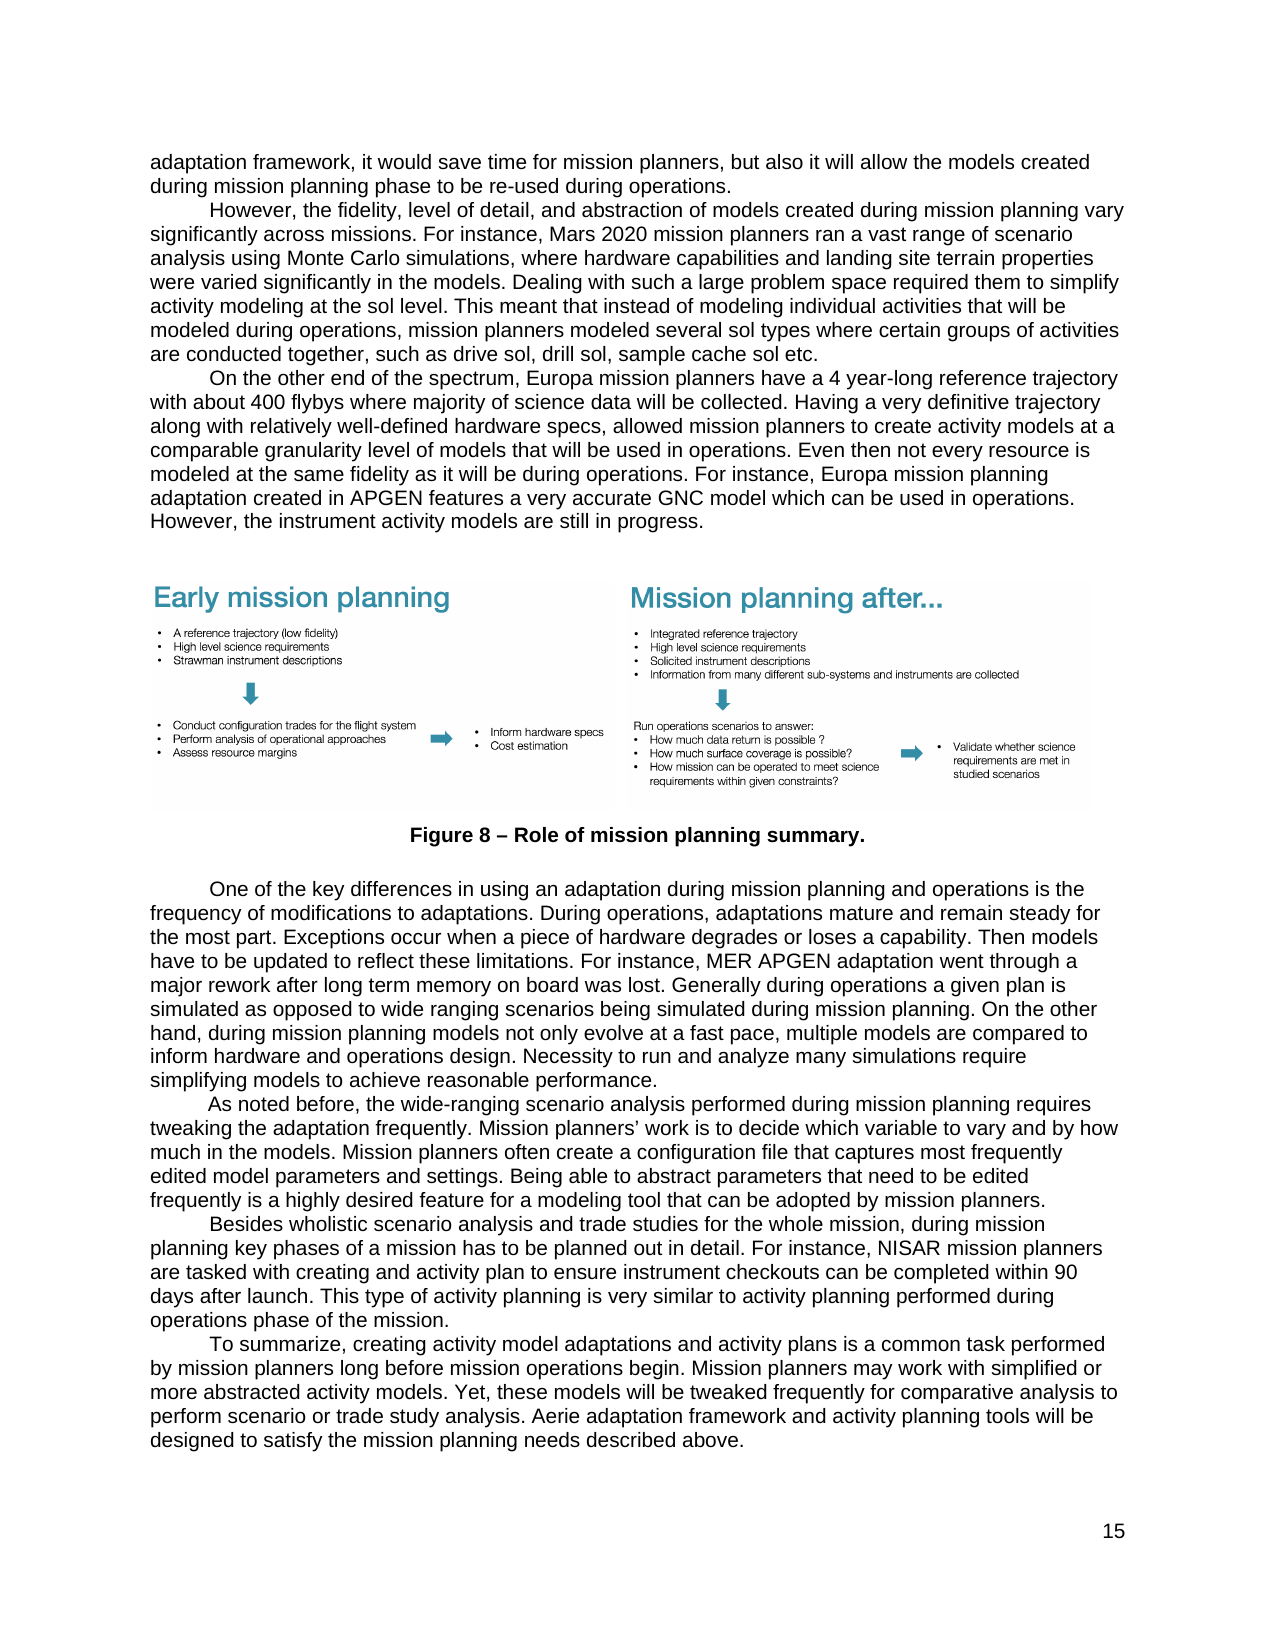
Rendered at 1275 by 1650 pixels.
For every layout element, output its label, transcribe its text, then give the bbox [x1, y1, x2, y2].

text Figure 8 – Role of mission planning summary. [150, 822, 1125, 846]
text However, the fidelity, level of detail, and abstraction of models created during mission planning vary significantly across missions. For instance, Mars 2020 mission planners ran a vast range of scenario analysis using Monte Carlo simulations, where hardware capabilities and landing site terrain properties were varied significantly in the models. Dealing with such a large problem space required them to simplify activity modeling at the sol level. This meant that instead of modeling individual activities that will be modeled during operations, mission planners modeled several sol types where certain groups of activities are conducted together, such as drive sol, drill sol, sample cache sol etc. [150, 198, 1125, 366]
text One of the key differences in using an adaptation during mission planning and operations is the frequency of modifications to adaptations. During operations, adaptations mature and remain steady for the most part. Exceptions occur when a piece of hardware degrades or loses a capability. Then models have to be updated to reflect these limitations. For instance, MER APGEN adaptation went through a major rework after long term memory on board was lost. Generally during operations a given plan is simulated as opposed to wide ranging scenarios being simulated during mission planning. On the other hand, during mission planning models not only evolve at a fast pace, multiple models are compared to inform hardware and operations design. Necessity to run and analyze many simulations require simplifying models to achieve reasonable performance. [150, 877, 1125, 1092]
text Besides wholistic scenario analysis and trade studies for the whole mission, during mission planning key phases of a mission has to be planned out in detail. For instance, NISAR mission planners are tasked with creating and activity plan to ensure instrument checkouts can be completed within 90 days after launch. This type of activity planning is very similar to activity planning performed during operations phase of the mission. [150, 1212, 1125, 1332]
picture [150, 581, 615, 810]
picture [626, 581, 1091, 810]
text To summarize, creating activity model adaptations and activity plans is a common task performed by mission planners long before mission operations begin. Mission planners may work with simplified or more abstracted activity models. Yet, these models will be tweaked frequently for comparative analysis to perform scenario or trade study analysis. Aerie adaptation framework and activity planning tools will be designed to satisfy the mission planning needs described above. [150, 1332, 1125, 1452]
text As noted before, the wide-ranging scenario analysis performed during mission planning requires tweaking the adaptation frequently. Mission planners’ work is to decide which variable to vary and by how much in the models. Mission planners often create a configuration file that captures most frequently edited model parameters and settings. Being able to abstract parameters that need to be edited frequently is a highly desired feature for a modeling tool that can be adopted by mission planners. [150, 1092, 1125, 1212]
text On the other end of the spectrum, Europa mission planners have a 4 year-long reference trajectory with about 400 flybys where majority of science data will be collected. Having a very definitive trajectory along with relatively well-defined hardware specs, allowed mission planners to create activity models at a comparable granularity level of models that will be used in operations. Even then not every resource is modeled at the same fidelity as it will be during operations. For instance, Europa mission planning adaptation created in APGEN features a very accurate GNC model which can be used in operations. However, the instrument activity models are still in progress. [150, 366, 1125, 533]
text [150, 150, 1125, 198]
